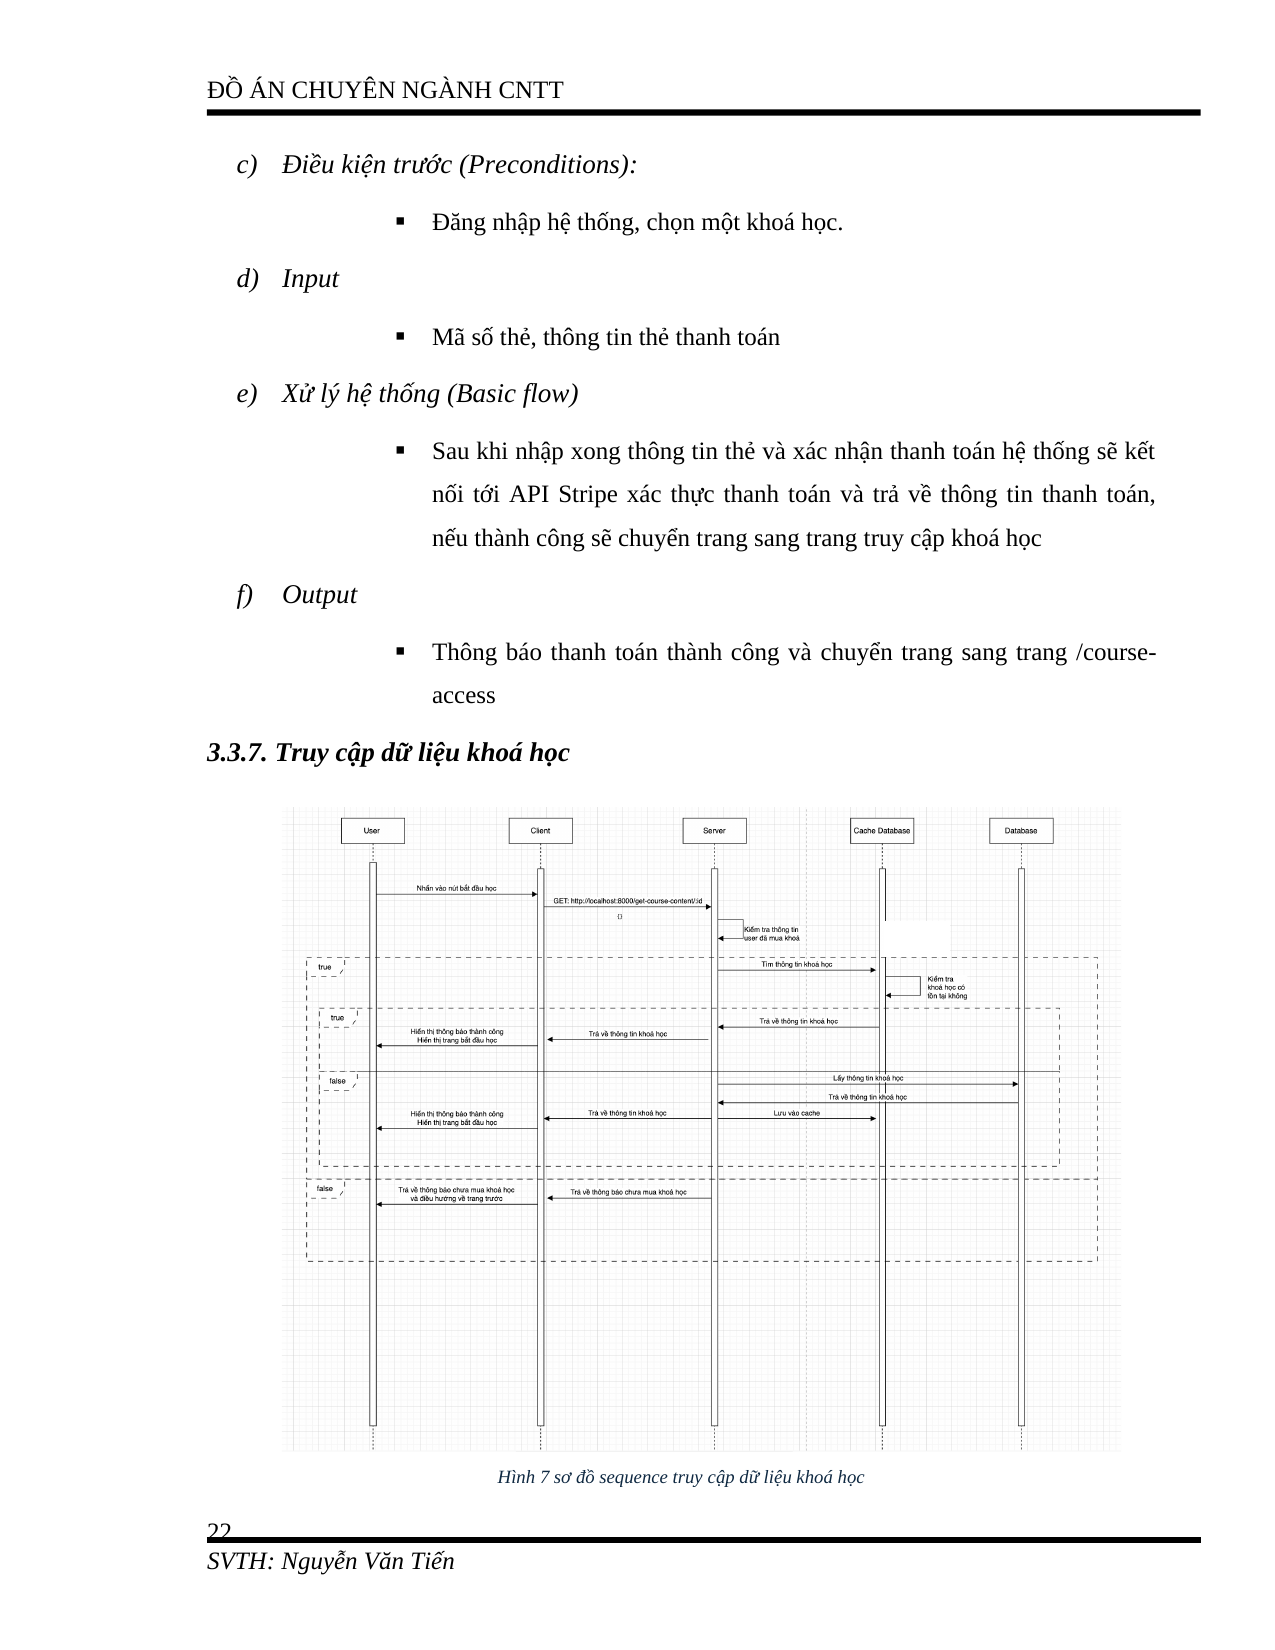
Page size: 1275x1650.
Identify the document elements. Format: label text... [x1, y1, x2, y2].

list Mã số thẻ, thông tin thẻ thanh toán [394, 322, 1157, 350]
list Đăng nhập hệ thống, chọn một khoá học. [394, 207, 1157, 236]
list Sau khi nhập xong thông tin thẻ và xác nhận thanh toán hệ thống sẽ kết nối tới API Stripe xác thực thanh toán và trả về thông tin thanh toán, nếu thành công sẽ chuyển trang sang trang truy cập khoá học [394, 436, 1157, 551]
list Thông báo thanh toán thành công và chuyển trang sang trang /course-access [394, 637, 1157, 709]
subtitle Output [236, 578, 1157, 609]
picture [281, 807, 1122, 1452]
subtitle Truy cập dữ liệu khoá học [207, 736, 1157, 767]
text Hình 7 sơ đồ sequence truy cập dữ liệu khoá học [207, 1466, 1157, 1487]
subtitle Input [236, 262, 1157, 294]
subtitle Điều kiện trước (Preconditions): [236, 148, 1157, 179]
subtitle Xử lý hệ thống (Basic flow) [236, 377, 1157, 408]
